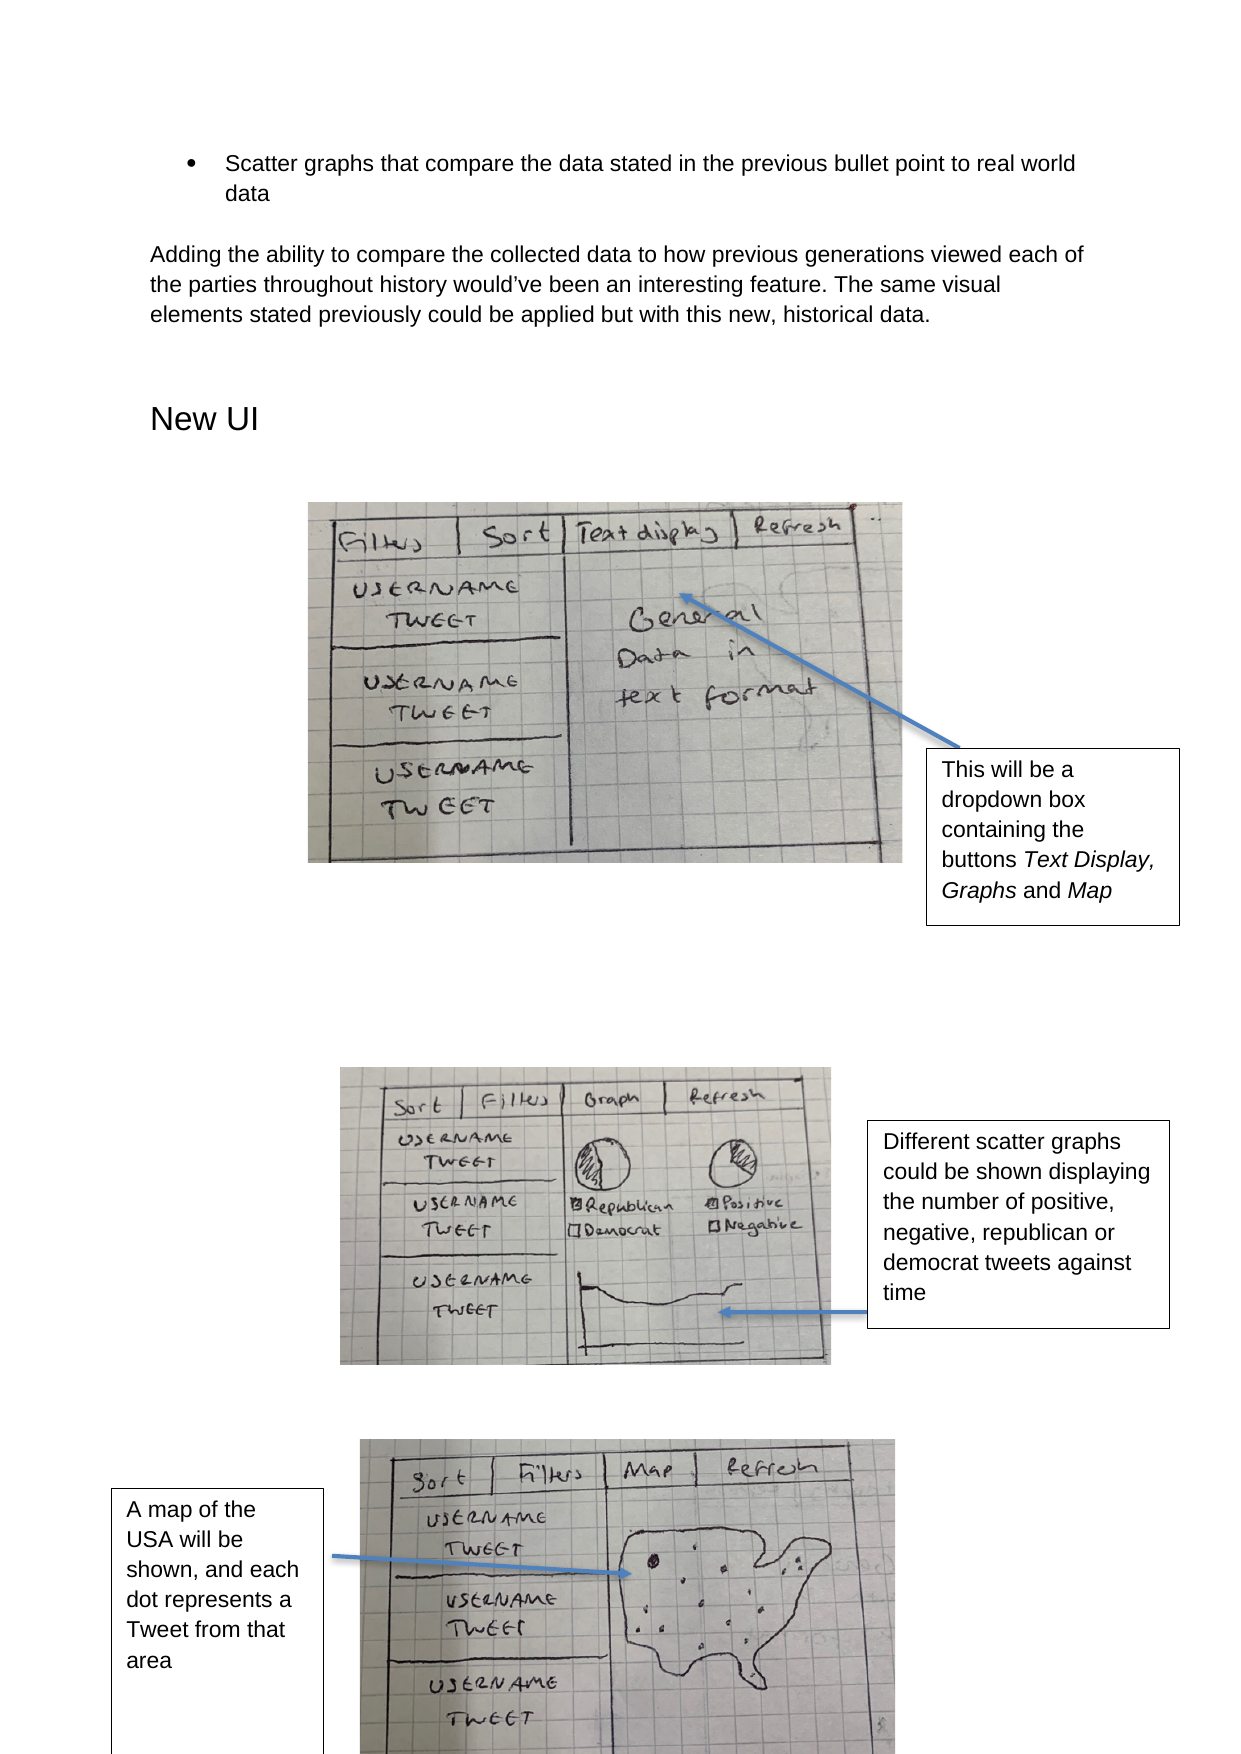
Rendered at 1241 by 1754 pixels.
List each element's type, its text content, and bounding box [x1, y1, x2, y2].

picture [307, 502, 903, 863]
list Scatter graphs that compare the data stated in the previous bullet point to real world data [187, 150, 1090, 207]
subtitle New UI [150, 399, 1090, 437]
text Adding the ability to compare the collected data to how previous generations viewed each of the parties throughout history would’ve been an interesting feature. The same visual elements stated previously could be applied but with this new, historical data. [150, 241, 1090, 327]
picture [340, 1067, 832, 1365]
picture [359, 1439, 896, 1754]
